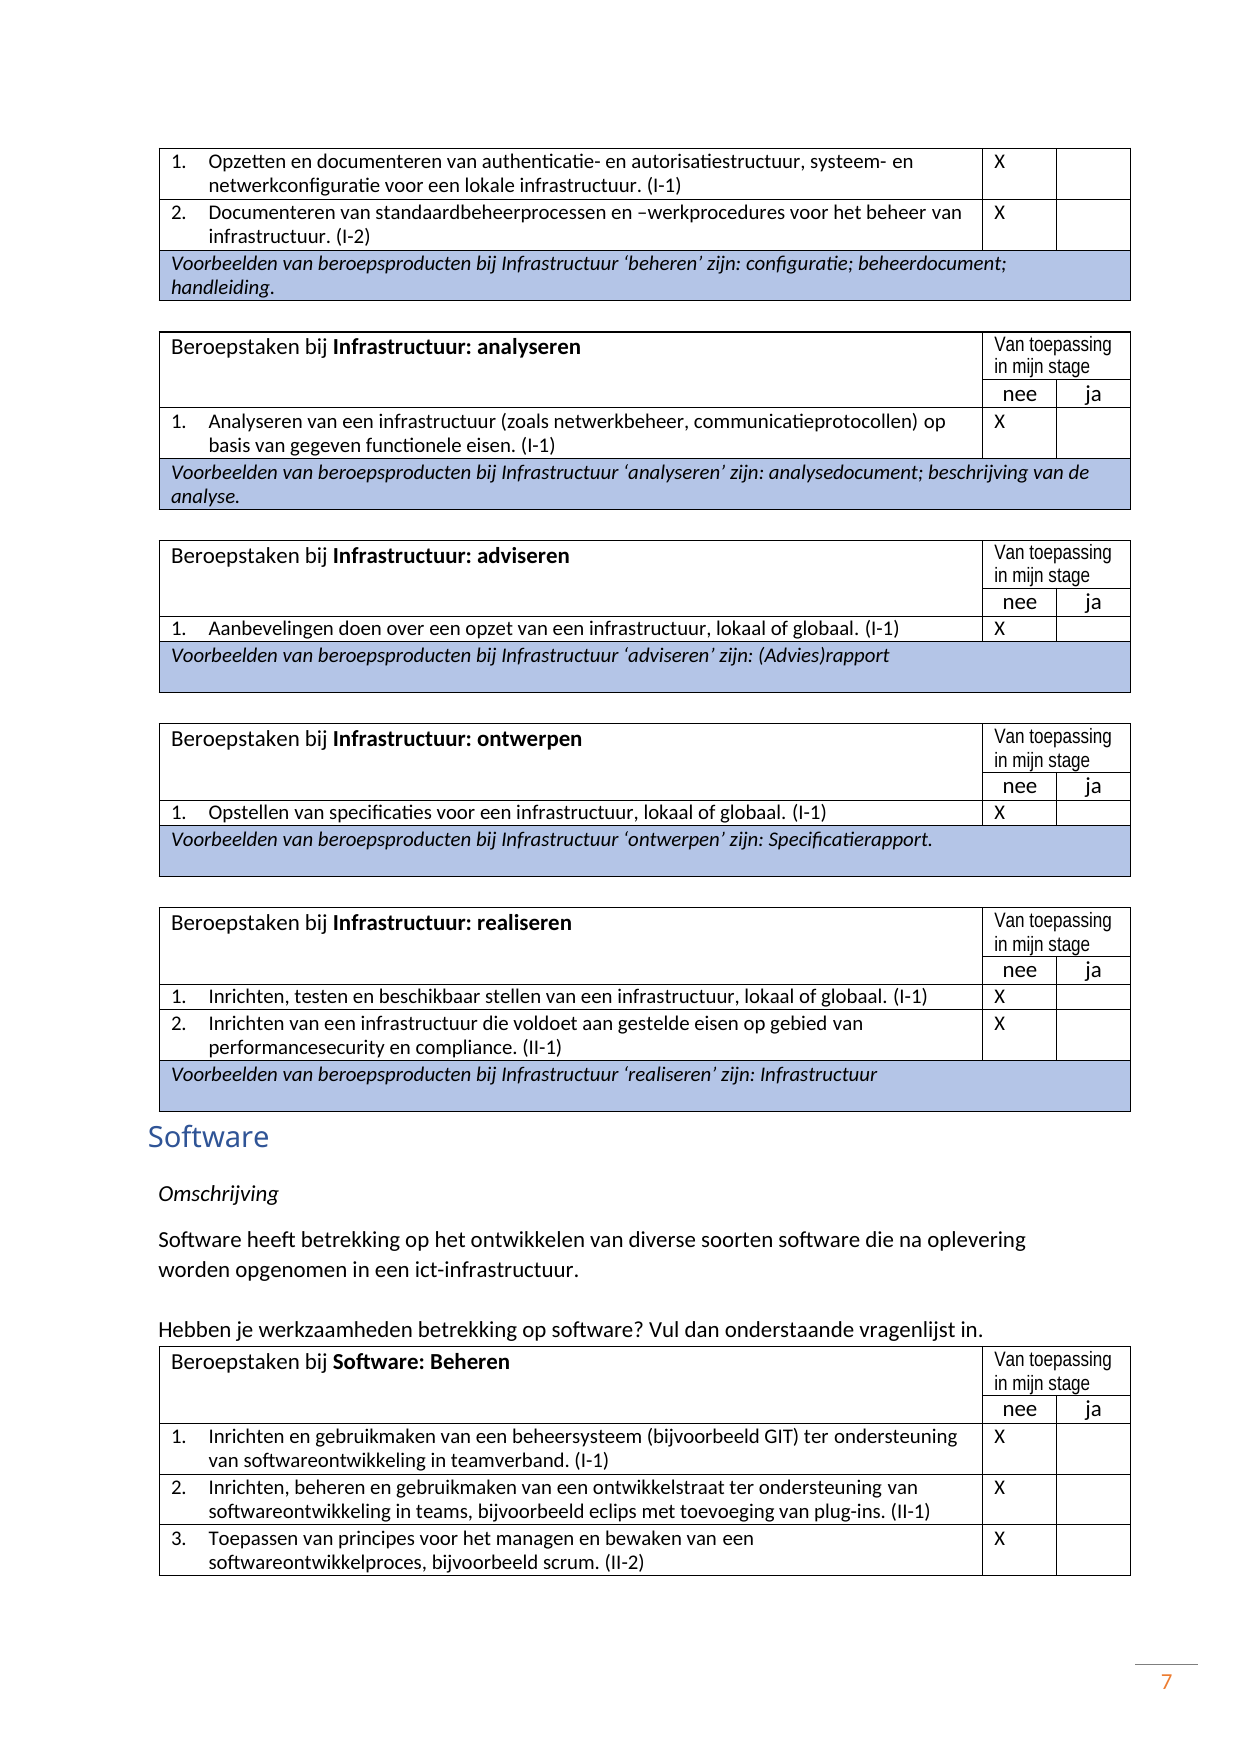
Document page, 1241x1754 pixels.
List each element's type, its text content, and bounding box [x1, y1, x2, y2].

table_cell [1057, 149, 1130, 198]
table_cell Voorbeelden van beroepsproducten bij Infrastructuur ‘realiseren’ zijn: Infrastructuur [160, 1061, 1130, 1111]
table_cell [1057, 1010, 1130, 1060]
table_header Van toepassing in mijn stage [983, 1347, 1130, 1395]
table_cell 1. Analyseren van een infrastructuur (zoals netwerkbeheer, communicatieprotocollen) op basis van gegeven functionele eisen. (I-1) [160, 408, 982, 458]
table_header Van toepassing in mijn stage [983, 724, 1130, 772]
table_cell nee [983, 957, 1056, 984]
table_cell nee [983, 773, 1056, 800]
table_cell X [983, 1475, 1056, 1524]
table_cell nee [983, 380, 1056, 407]
table_cell [1057, 1525, 1130, 1575]
table_cell 3. Toepassen van principes voor het managen en bewaken van een softwareontwikkelproces, bijvoorbeeld scrum. (II-2) [160, 1525, 982, 1575]
table_cell Voorbeelden van beroepsproducten bij Infrastructuur ‘ontwerpen’ zijn: Specificatierapport. [160, 826, 1130, 876]
table_header Van toepassing in mijn stage [983, 541, 1130, 588]
table_cell Voorbeelden van beroepsproducten bij Infrastructuur ‘adviseren’ zijn: (Advies)rapport [160, 642, 1130, 692]
table_cell 1. Opstellen van specificaties voor een infrastructuur, lokaal of globaal. (I-1) [160, 801, 982, 825]
table_header Beroepstaken bij Infrastructuur: realiseren [160, 908, 982, 984]
table_cell X [983, 617, 1056, 641]
table_cell [1057, 801, 1130, 825]
text Omschrijving [158, 1179, 1093, 1207]
table_cell X [983, 1424, 1056, 1473]
text Hebben je werkzaamheden betrekking op software? Vul dan onderstaande vragenlijst in. [158, 1316, 1093, 1343]
text Software heeft betrekking op het ontwikkelen van diverse soorten software die na oplevering worden opgenomen in een ict-infrastructuur. [158, 1226, 1049, 1283]
table_cell [1057, 1475, 1130, 1524]
table_cell 1. Inrichten, testen en beschikbaar stellen van een infrastructuur, lokaal of globaal. (I-1) [160, 985, 982, 1009]
table_cell ja [1057, 589, 1130, 616]
table_cell [1057, 985, 1130, 1009]
table_header Van toepassing in mijn stage [983, 333, 1130, 379]
table_cell X [983, 408, 1056, 458]
table_cell Voorbeelden van beroepsproducten bij Infrastructuur ‘beheren’ zijn: configuratie; beheerdocument; handleiding. [160, 251, 1130, 300]
table_cell Voorbeelden van beroepsproducten bij Infrastructuur ‘analyseren’ zijn: analysedocument; beschrijving van de analyse. [160, 459, 1130, 509]
table_cell X [983, 1525, 1056, 1575]
table_cell 2. Inrichten, beheren en gebruikmaken van een ontwikkelstraat ter ondersteuning van softwareontwikkeling in teams, bijvoorbeeld eclips met toevoeging van plug-ins. (II-1) [160, 1475, 982, 1524]
subtitle Software [148, 1116, 1093, 1156]
table_header Beroepstaken bij Infrastructuur: analyseren [160, 333, 982, 407]
table_cell 1. Opzetten en documenteren van authenticatie- en autorisatiestructuur, systeem- en netwerkconfiguratie voor een lokale infrastructuur. (I-1) [160, 149, 982, 198]
table_cell [1057, 617, 1130, 641]
table_cell [1057, 1424, 1130, 1473]
table_cell 1. Inrichten en gebruikmaken van een beheersysteem (bijvoorbeeld GIT) ter ondersteuning van softwareontwikkeling in teamverband. (I-1) [160, 1424, 982, 1473]
table_cell X [983, 149, 1056, 198]
table_cell [1057, 200, 1130, 249]
table_cell ja [1057, 773, 1130, 800]
table_cell X [983, 200, 1056, 249]
table_cell X [983, 985, 1056, 1009]
table_cell nee [983, 1396, 1056, 1423]
table_cell X [983, 801, 1056, 825]
table_header Beroepstaken bij Software: Beheren [160, 1347, 982, 1423]
table_cell nee [983, 589, 1056, 616]
table_header Beroepstaken bij Infrastructuur: ontwerpen [160, 724, 982, 800]
table_cell ja [1057, 1396, 1130, 1423]
table_cell 2. Inrichten van een infrastructuur die voldoet aan gestelde eisen op gebied van performancesecurity en compliance. (II-1) [160, 1010, 982, 1060]
table_header Beroepstaken bij Infrastructuur: adviseren [160, 541, 982, 616]
table_cell 2. Documenteren van standaardbeheerprocessen en –werkprocedures voor het beheer van infrastructuur. (I-2) [160, 200, 982, 249]
table_cell ja [1057, 957, 1130, 984]
table_header Van toepassing in mijn stage [983, 908, 1130, 956]
table_cell X [983, 1010, 1056, 1060]
table_cell 1. Aanbevelingen doen over een opzet van een infrastructuur, lokaal of globaal. (I-1) [160, 617, 982, 641]
table_cell [1057, 408, 1130, 458]
table_cell ja [1057, 380, 1130, 407]
